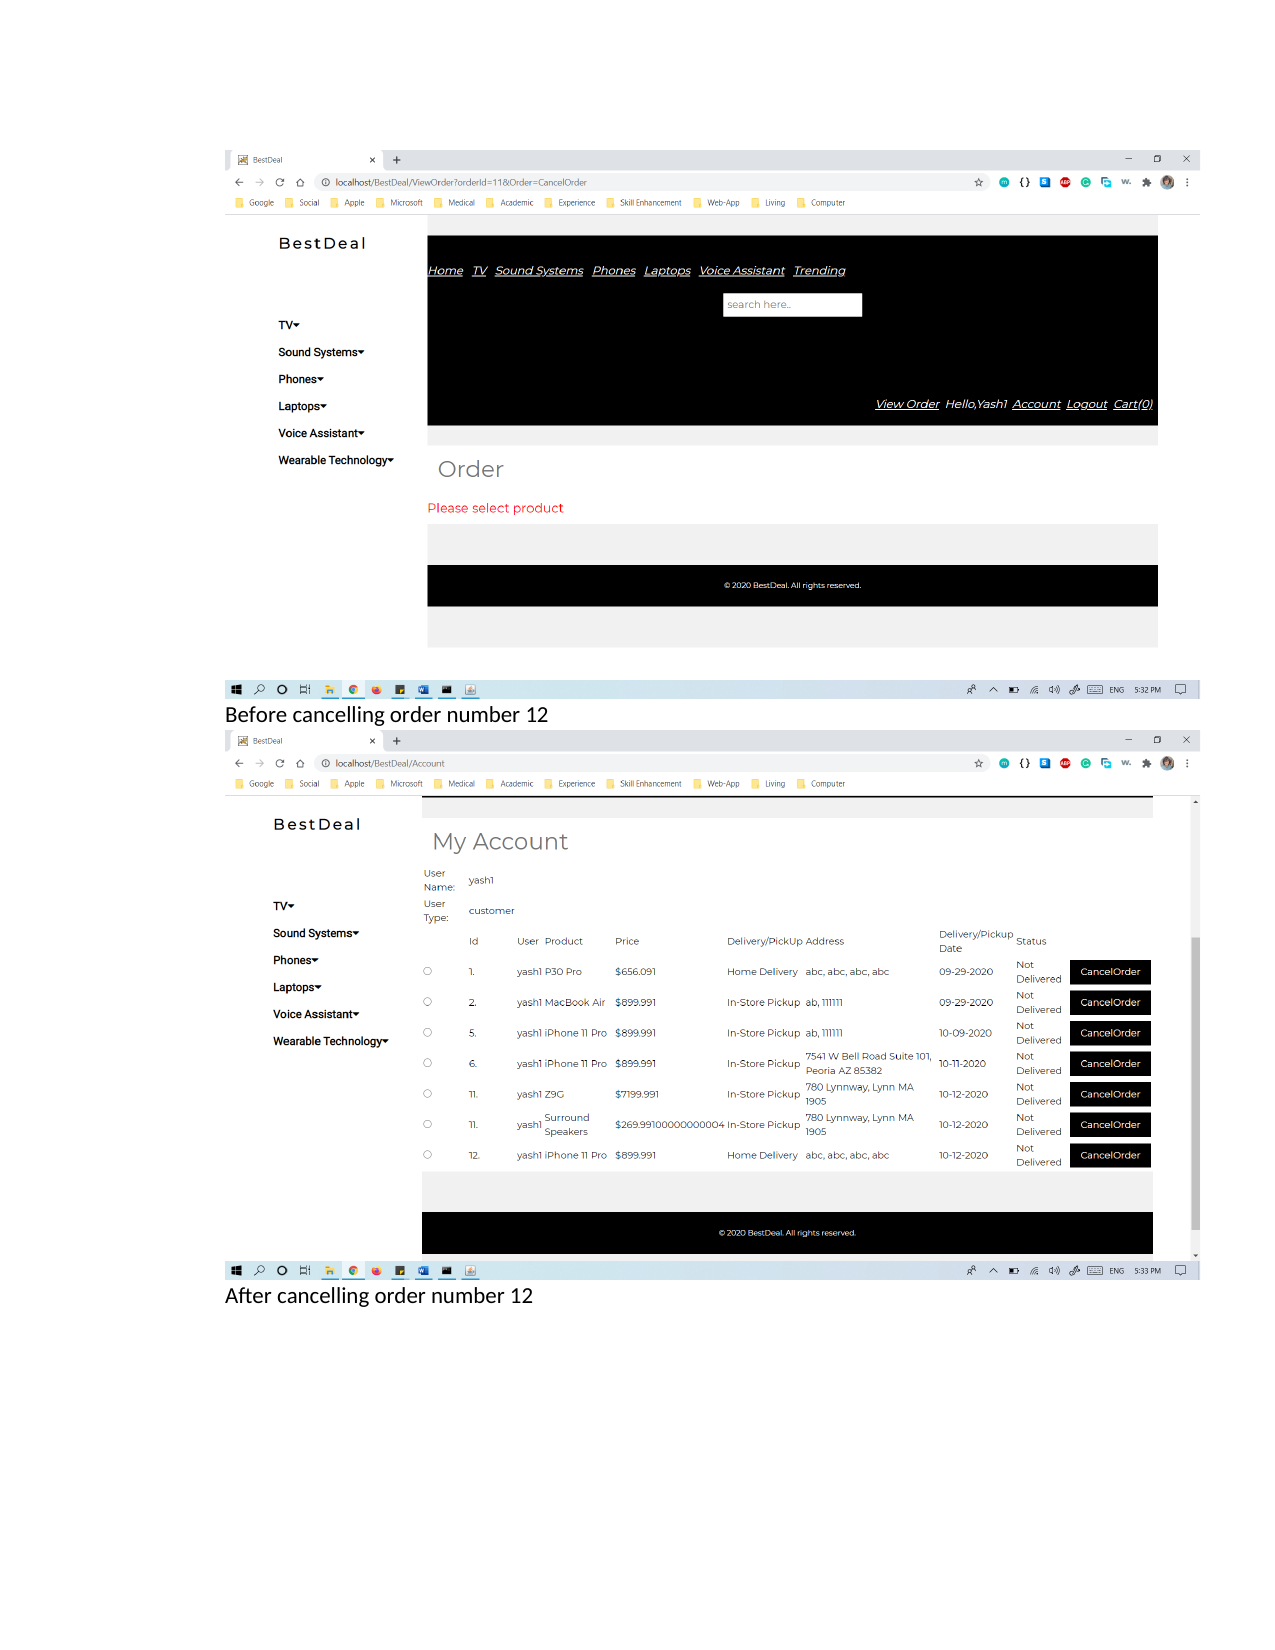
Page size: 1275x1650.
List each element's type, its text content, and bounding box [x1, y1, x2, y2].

picture [225, 150, 1200, 699]
picture [225, 730, 1200, 1280]
list After cancelling order number 12 [225, 1281, 1125, 1309]
list Before cancelling order number 12 [225, 701, 1125, 729]
